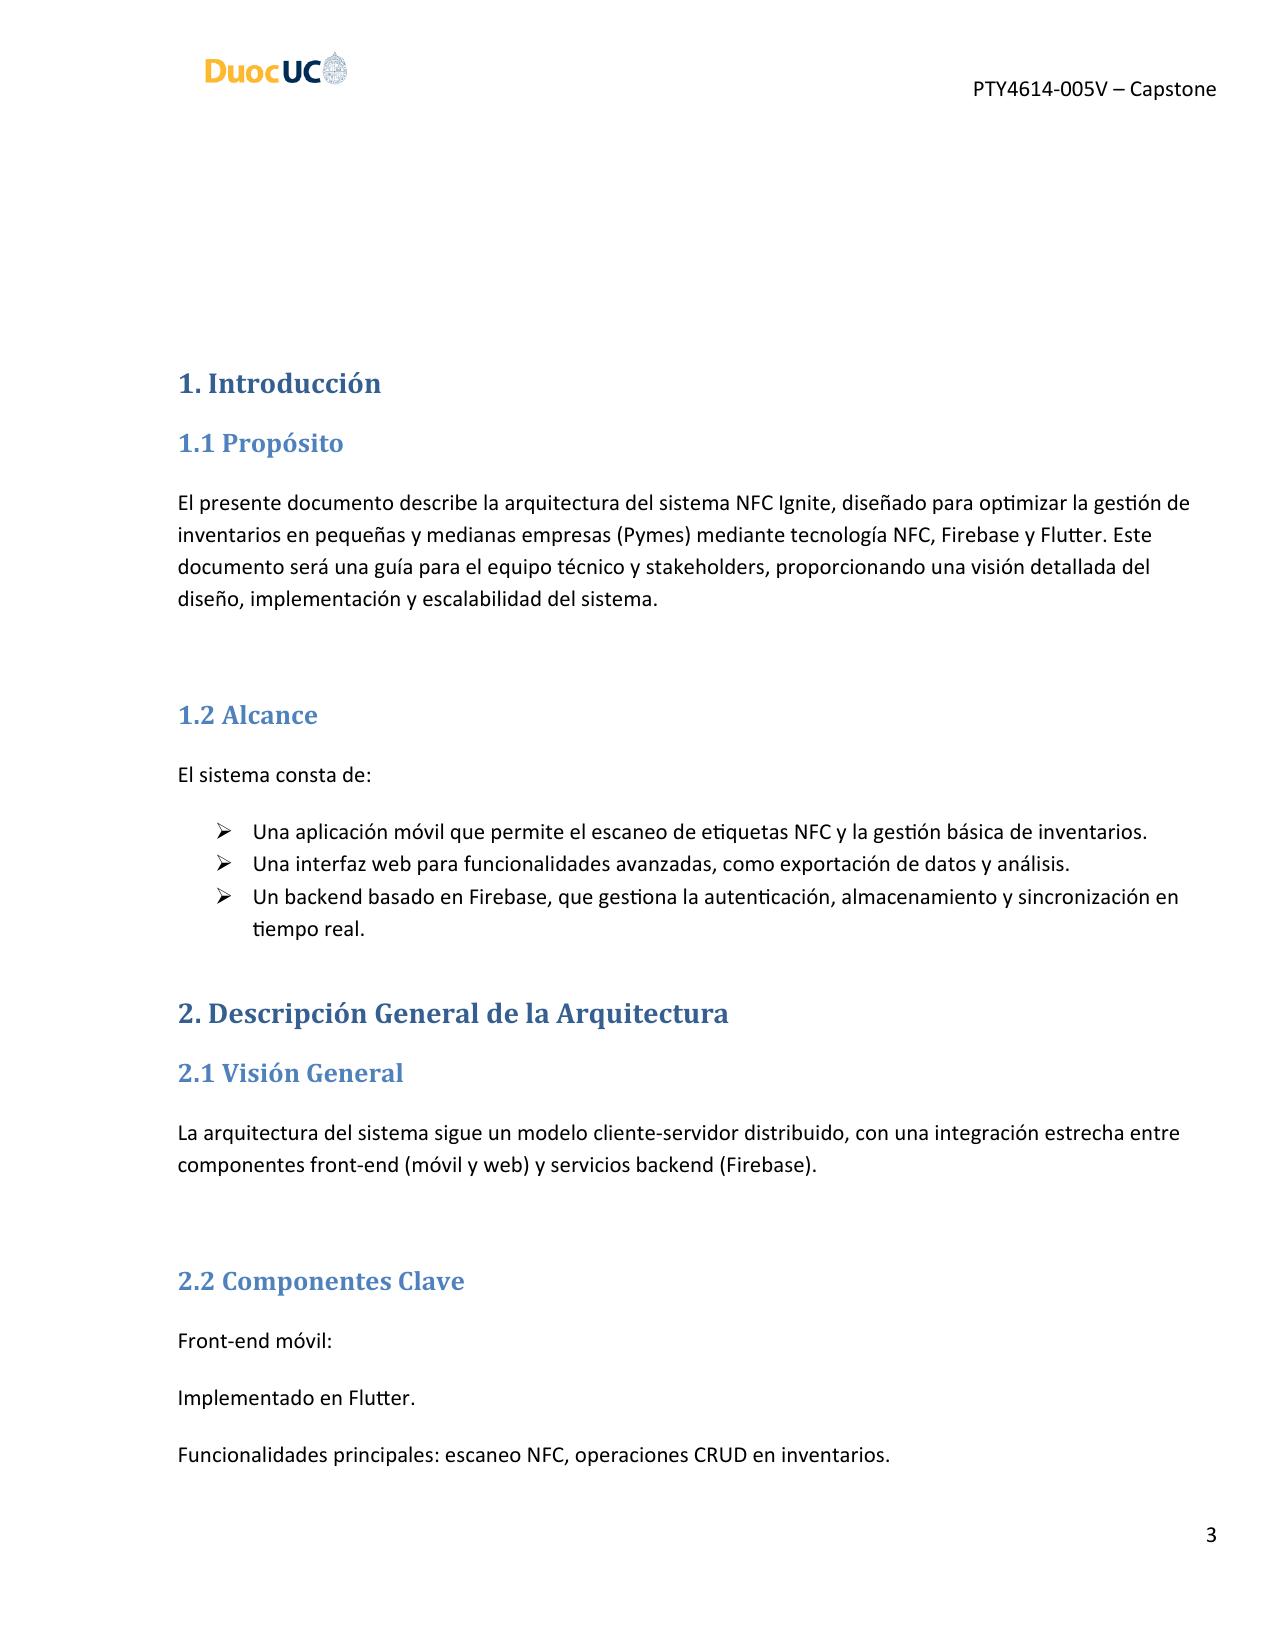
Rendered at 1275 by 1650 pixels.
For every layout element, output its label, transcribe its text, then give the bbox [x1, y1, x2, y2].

text El sistema consta de: [177, 760, 1217, 788]
picture [198, 48, 352, 87]
subtitle 2.2 Componentes Clave [177, 1264, 1217, 1296]
text Funcionalidades principales: escaneo NFC, operaciones CRUD en inventarios. [177, 1440, 1217, 1468]
text Front-end móvil: [177, 1326, 1217, 1354]
subtitle 2.1 Visión General [177, 1056, 1217, 1088]
subtitle 1.1 Propósito [177, 426, 1217, 458]
text La arquitectura del sistema sigue un modelo cliente-servidor distribuido, con una integración estrecha entre componentes front-end (móvil y web) y servicios backend (Firebase). [177, 1118, 1217, 1178]
text Implementado en Flutter. [177, 1383, 1217, 1411]
subtitle 1. Introducción [177, 366, 1217, 400]
list Un backend basado en Firebase, que gestiona la autenticación, almacenamiento y sincronización en tiempo real. [215, 882, 1217, 942]
text El presente documento describe la arquitectura del sistema NFC Ignite, diseñado para optimizar la gestión de inventarios en pequeñas y medianas empresas (Pymes) mediante tecnología NFC, Firebase y Flutter. Este documento será una guía para el equipo técnico y stakeholders, proporcionando una visión detallada del diseño, implementación y escalabilidad del sistema. [177, 488, 1217, 612]
list Una interfaz web para funcionalidades avanzadas, como exportación de datos y análisis. [215, 849, 1217, 878]
subtitle 1.2 Alcance [177, 699, 1217, 731]
subtitle 2. Descripción General de la Arquitectura [177, 996, 1217, 1030]
list Una aplicación móvil que permite el escaneo de etiquetas NFC y la gestión básica de inventarios. [215, 817, 1217, 845]
